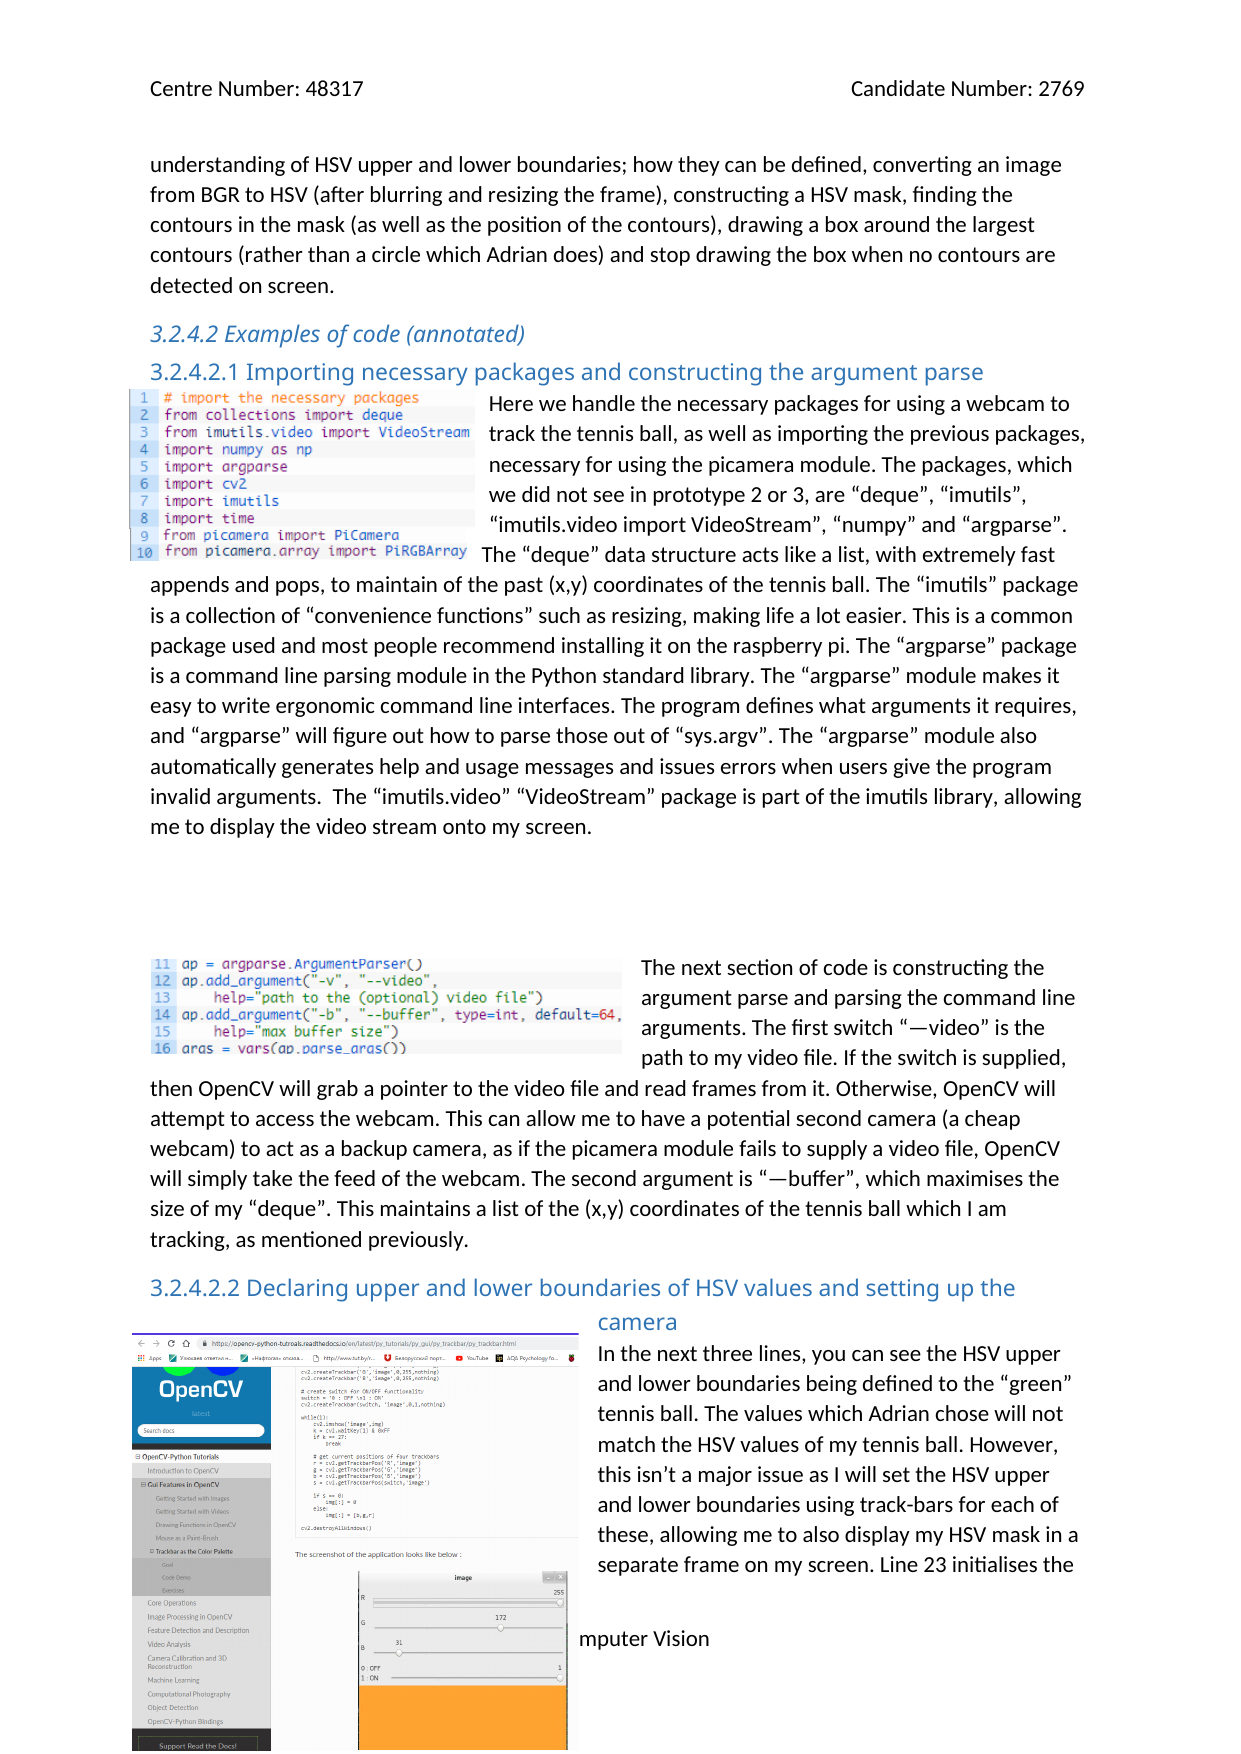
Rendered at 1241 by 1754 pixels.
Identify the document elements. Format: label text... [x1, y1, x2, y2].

text The next section of code is constructing the argument parse and parsing the command line arguments. The first switch “—video” is the path to my video file. If the switch is supplied, then OpenCV will grab a pointer to the video file and read frames from it. Otherwise, OpenCV will attempt to access the webcam. This can allow me to have a potential second camera (a cheap webcam) to act as a backup camera, as if the picamera module fails to supply a video file, OpenCV will simply take the feed of the webcam. The second argument is “—buffer”, which maximises the size of my “deque”. This maintains a list of the (x,y) coordinates of the tennis ball which I am tracking, as mentioned previously. [150, 953, 1090, 1253]
subtitle 3.2.4.2.2 Declaring upper and lower boundaries of HSV values and setting up the camera [150, 1272, 1090, 1337]
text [150, 150, 1090, 299]
text Here we handle the necessary packages for using a webcam to track the tennis ball, as well as importing the previous packages, necessary for using the picamera module. The packages, which we did not see in prototype 2 or 3, are “deque”, “imutils”, “imutils.video import VideoStream”, “numpy” and “argparse”. The “deque” data structure acts like a list, with extremely fast appends and pops, to maintain of the past (x,y) coordinates of the tennis ball. The “imutils” package is a collection of “convenience functions” such as resizing, making life a lot easier. This is a common package used and most people recommend installing it on the raspberry pi. The “argparse” package is a command line parsing module in the Python standard library. The “argparse” module makes it easy to write ergonomic command line interfaces. The program defines what arguments it requires, and “argparse” will figure out how to parse those out of “sys.argv”. The “argparse” module also automatically generates help and usage messages and issues errors when users give the program invalid arguments. The “imutils.video” “VideoStream” package is part of the imutils library, allowing me to display the video stream onto my screen. [150, 389, 1090, 840]
subtitle 3.2.4.2.1 Importing necessary packages and constructing the argument parse [150, 356, 1090, 387]
subtitle 3.2.4.2 Examples of code (annotated) [150, 318, 1090, 349]
